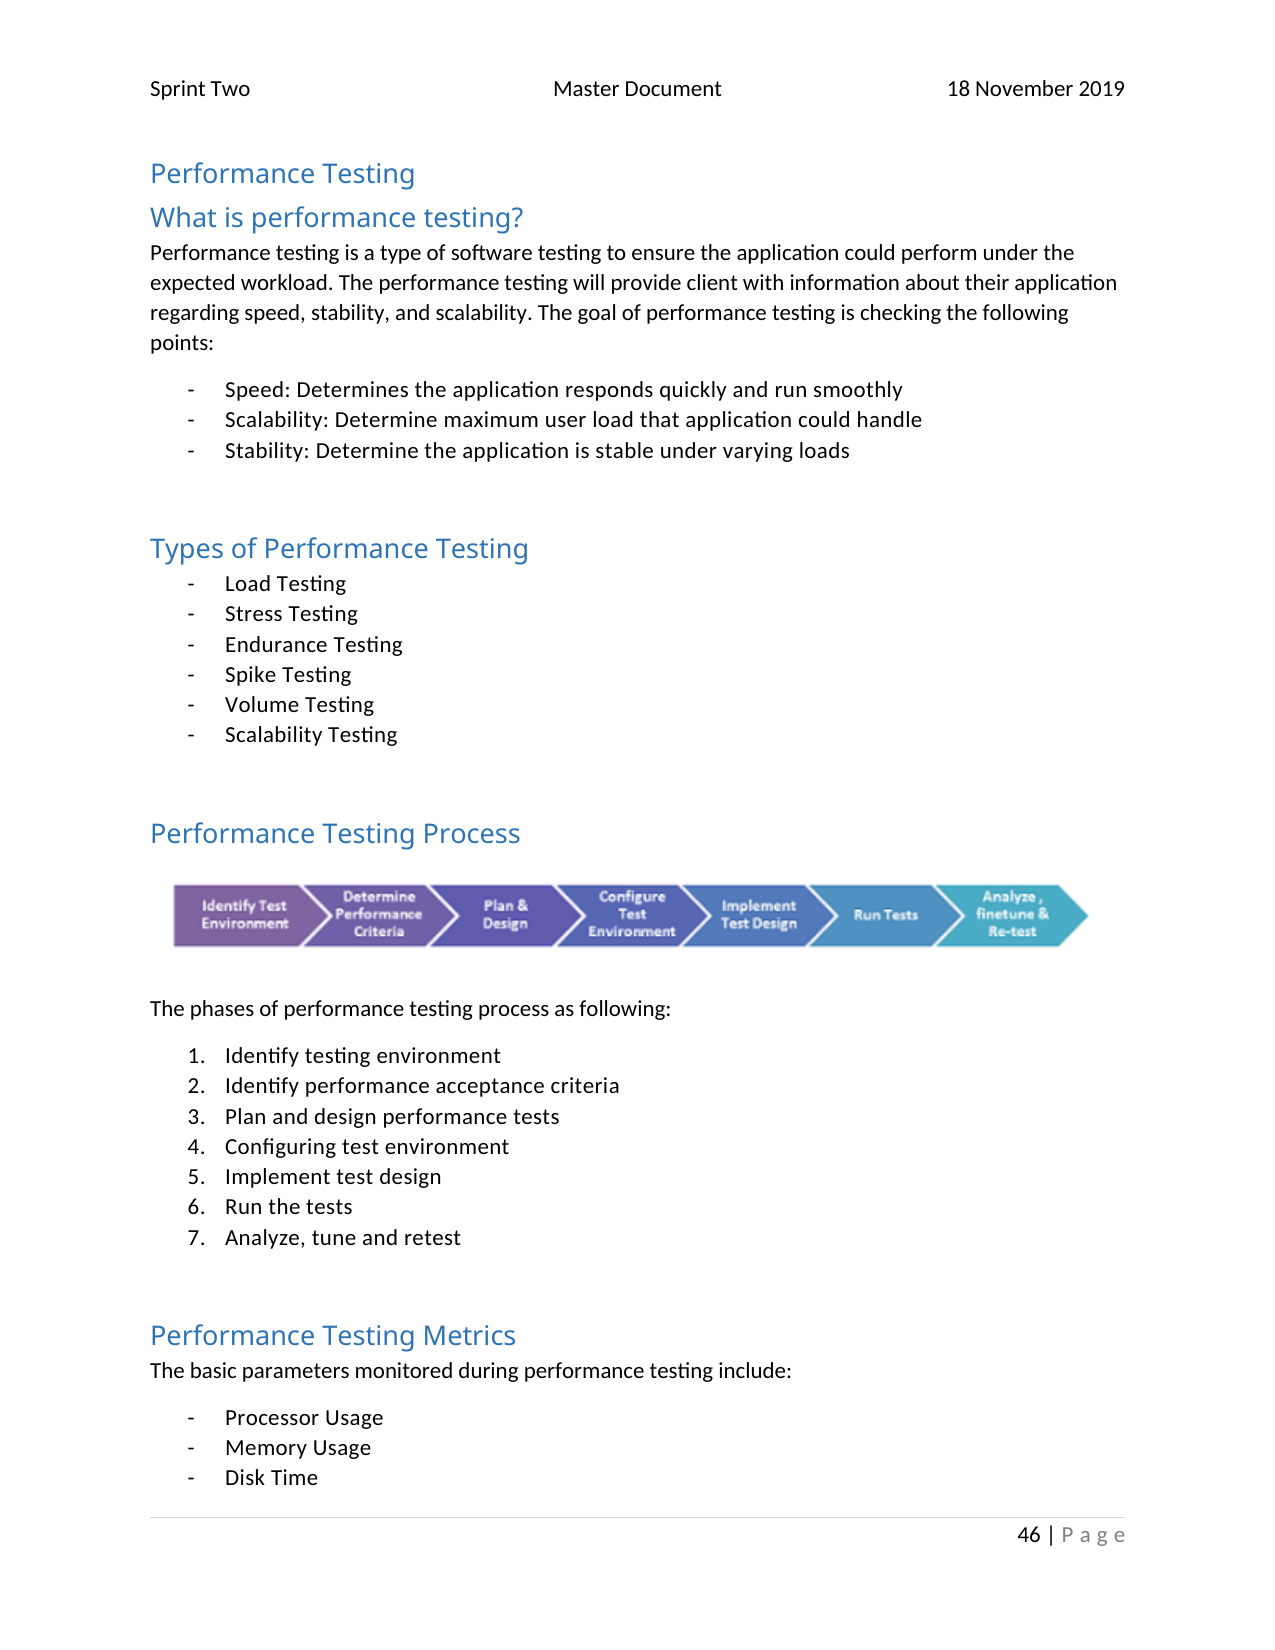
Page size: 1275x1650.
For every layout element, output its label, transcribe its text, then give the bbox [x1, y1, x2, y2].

text The basic parameters monitored during performance testing include: [150, 1356, 1125, 1384]
list Analyze, tune and retest [187, 1223, 1125, 1251]
subtitle Performance Testing Process [150, 814, 1125, 851]
list Identify testing environment [187, 1041, 1125, 1069]
subtitle What is performance testing? [150, 198, 1125, 235]
list Processor Usage [187, 1403, 1125, 1431]
list Run the tests [187, 1192, 1125, 1220]
text Performance testing is a type of software testing to ensure the application could perform under the expected workload. The performance testing will provide client with information about their application regarding speed, stability, and scalability. The goal of performance testing is checking the following points: [150, 238, 1125, 357]
list Spike Testing [187, 660, 1125, 688]
text The phases of performance testing process as following: [150, 994, 1125, 1022]
list Stability: Determine the application is stable under varying loads [187, 436, 1125, 464]
subtitle Types of Performance Testing [150, 529, 1125, 566]
list Plan and design performance tests [187, 1102, 1125, 1130]
subtitle Performance Testing Metrics [150, 1316, 1125, 1353]
list Scalability Testing [187, 720, 1125, 748]
list Speed: Determines the application responds quickly and run smoothly [187, 375, 1125, 403]
subtitle Performance Testing [150, 154, 1125, 191]
list Memory Usage [187, 1433, 1125, 1461]
list Endurance Testing [187, 630, 1125, 658]
list Implement test design [187, 1162, 1125, 1190]
list Disk Time [187, 1463, 1125, 1491]
list Volume Testing [187, 690, 1125, 718]
list Scalability: Determine maximum user load that application could handle [187, 406, 1125, 434]
list Configuring test environment [187, 1132, 1125, 1160]
list Identify performance acceptance criteria [187, 1072, 1125, 1099]
list Load Testing [187, 569, 1125, 597]
list Stress Testing [187, 599, 1125, 628]
